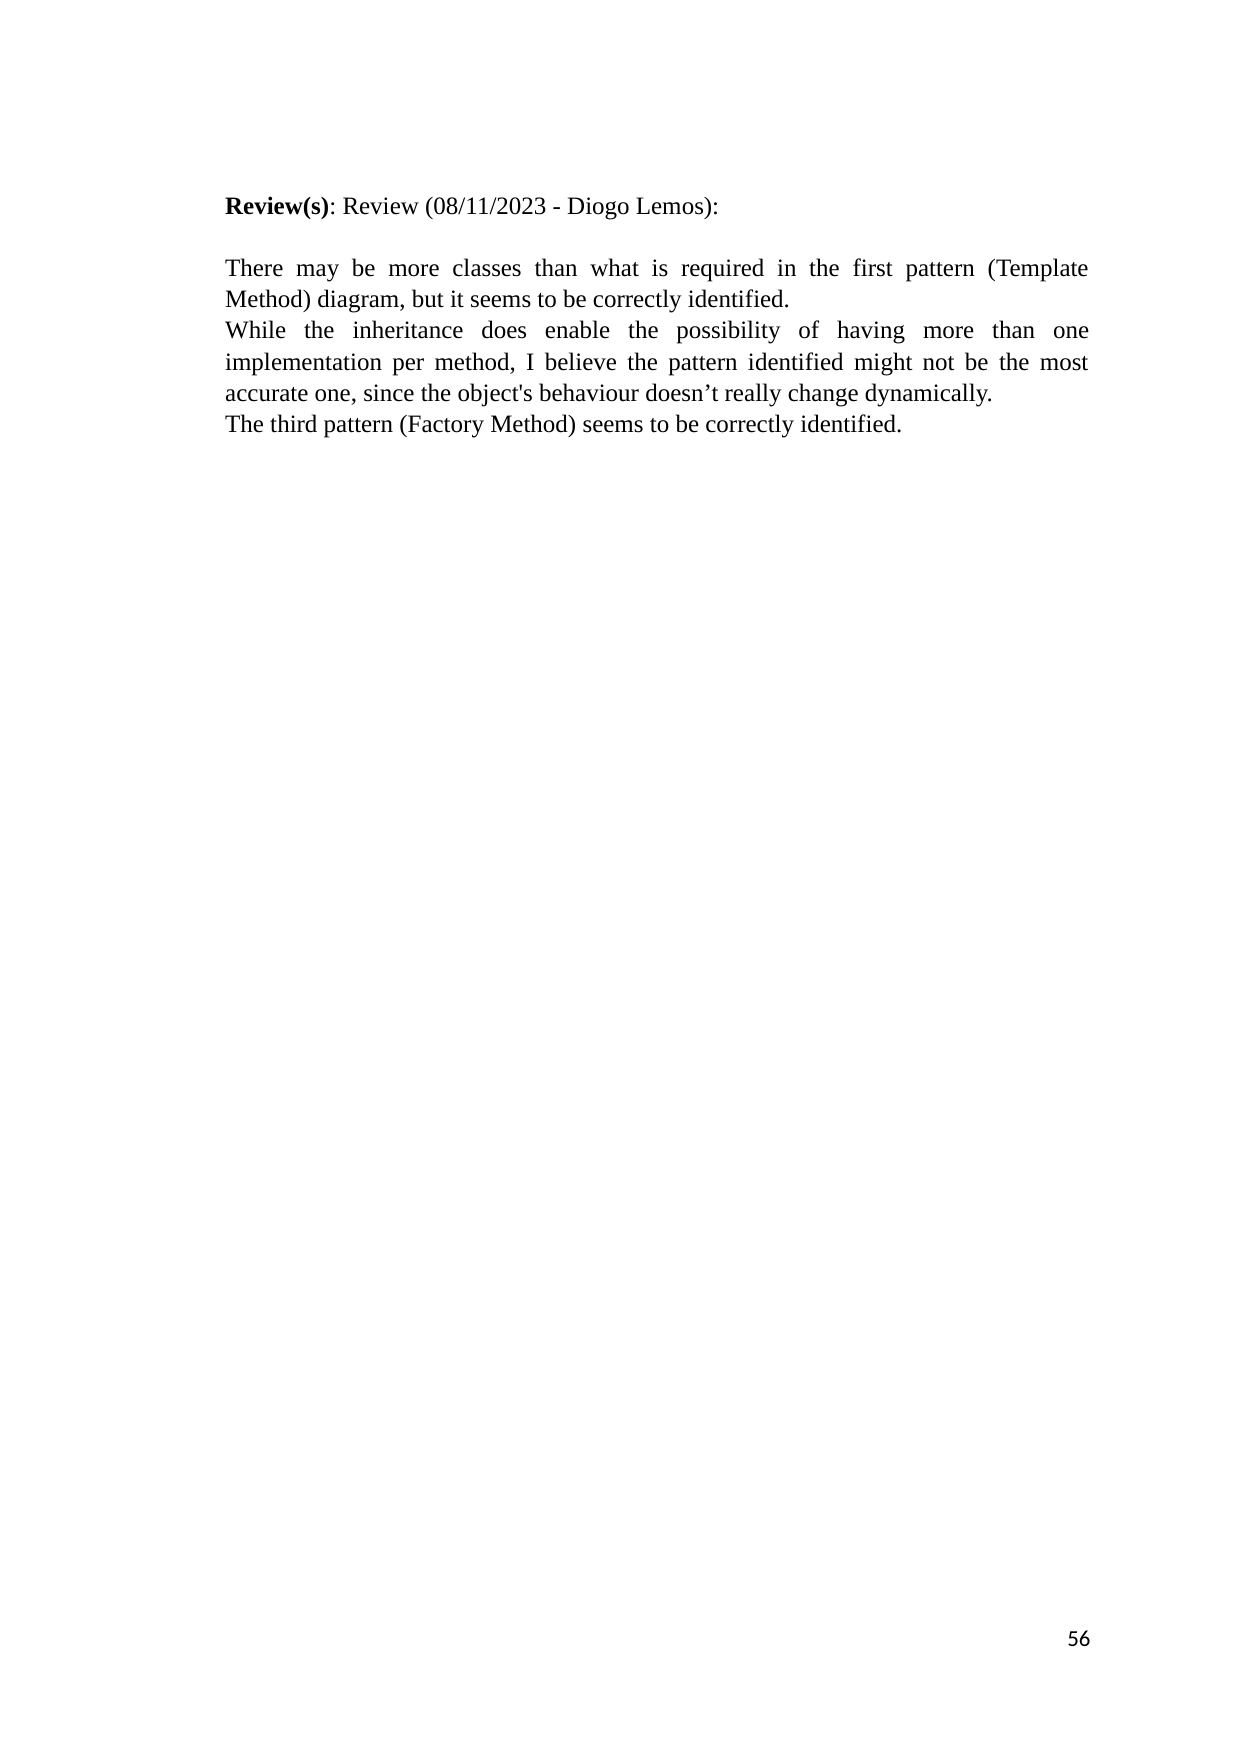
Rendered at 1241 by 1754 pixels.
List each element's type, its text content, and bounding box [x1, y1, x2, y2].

list The third pattern (Factory Method) seems to be correctly identified. [225, 409, 1090, 437]
list There may be more classes than what is required in the first pattern (Template Method) diagram, but it seems to be correctly identified. [225, 253, 1090, 313]
list Review(s): Review (08/11/2023 - Diogo Lemos): [225, 191, 1090, 220]
list While the inheritance does enable the possibility of having more than one implementation per method, I believe the pattern identified might not be the most accurate one, since the object's behaviour doesn’t really change dynamically. [225, 316, 1090, 406]
